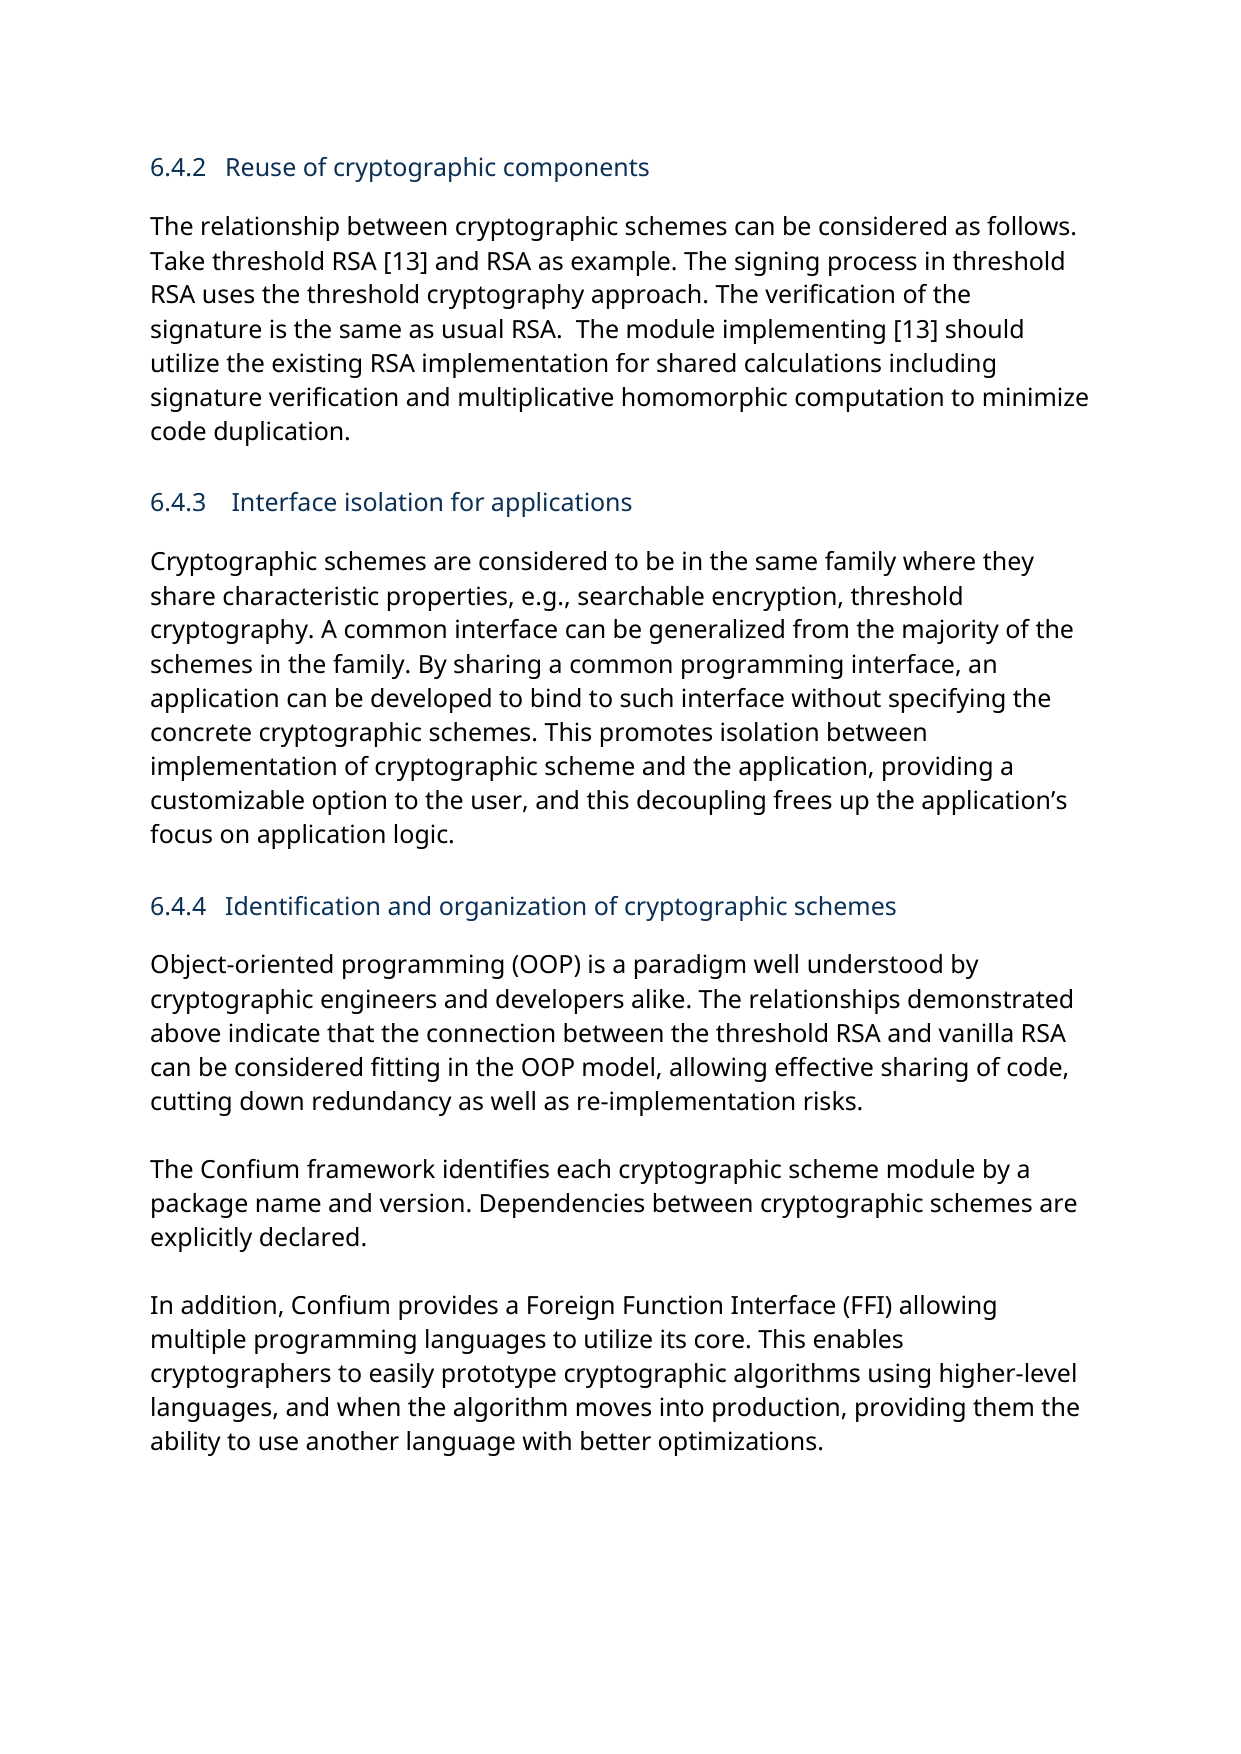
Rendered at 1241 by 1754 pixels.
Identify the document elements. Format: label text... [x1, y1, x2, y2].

text The Confium framework identifies each cryptographic scheme module by a package name and version. Dependencies between cryptographic schemes are explicitly declared. [150, 1152, 1090, 1254]
subtitle Identification and organization of cryptographic schemes [150, 888, 1090, 922]
text Object-oriented programming (OOP) is a paradigm well understood by cryptographic engineers and developers alike. The relationships demonstrated above indicate that the connection between the threshold RSA and vanilla RSA can be considered fitting in the OOP model, allowing effective sharing of code, cutting down redundancy as well as re-implementation risks. [150, 947, 1090, 1117]
subtitle Interface isolation for applications [150, 485, 1090, 519]
text In addition, Confium provides a Foreign Function Interface (FFI) allowing multiple programming languages to utilize its core. This enables cryptographers to easily prototype cryptographic algorithms using higher-level languages, and when the algorithm moves into production, providing them the ability to use another language with better optimizations. [150, 1288, 1090, 1458]
text The relationship between cryptographic schemes can be considered as follows. Take threshold RSA [13] and RSA as example. The signing process in threshold RSA uses the threshold cryptography approach. The verification of the signature is the same as usual RSA. The module implementing [13] should utilize the existing RSA implementation for shared calculations including signature verification and multiplicative homomorphic computation to minimize code duplication. [150, 209, 1090, 447]
text Cryptographic schemes are considered to be in the same family where they share characteristic properties, e.g., searchable encryption, threshold cryptography. A common interface can be generalized from the majority of the schemes in the family. By sharing a common programming interface, an application can be developed to bind to such interface without specifying the concrete cryptographic schemes. This promotes isolation between implementation of cryptographic scheme and the application, providing a customizable option to the user, and this decoupling frees up the application’s focus on application logic. [150, 544, 1090, 851]
subtitle Reuse of cryptographic components [150, 150, 1090, 184]
